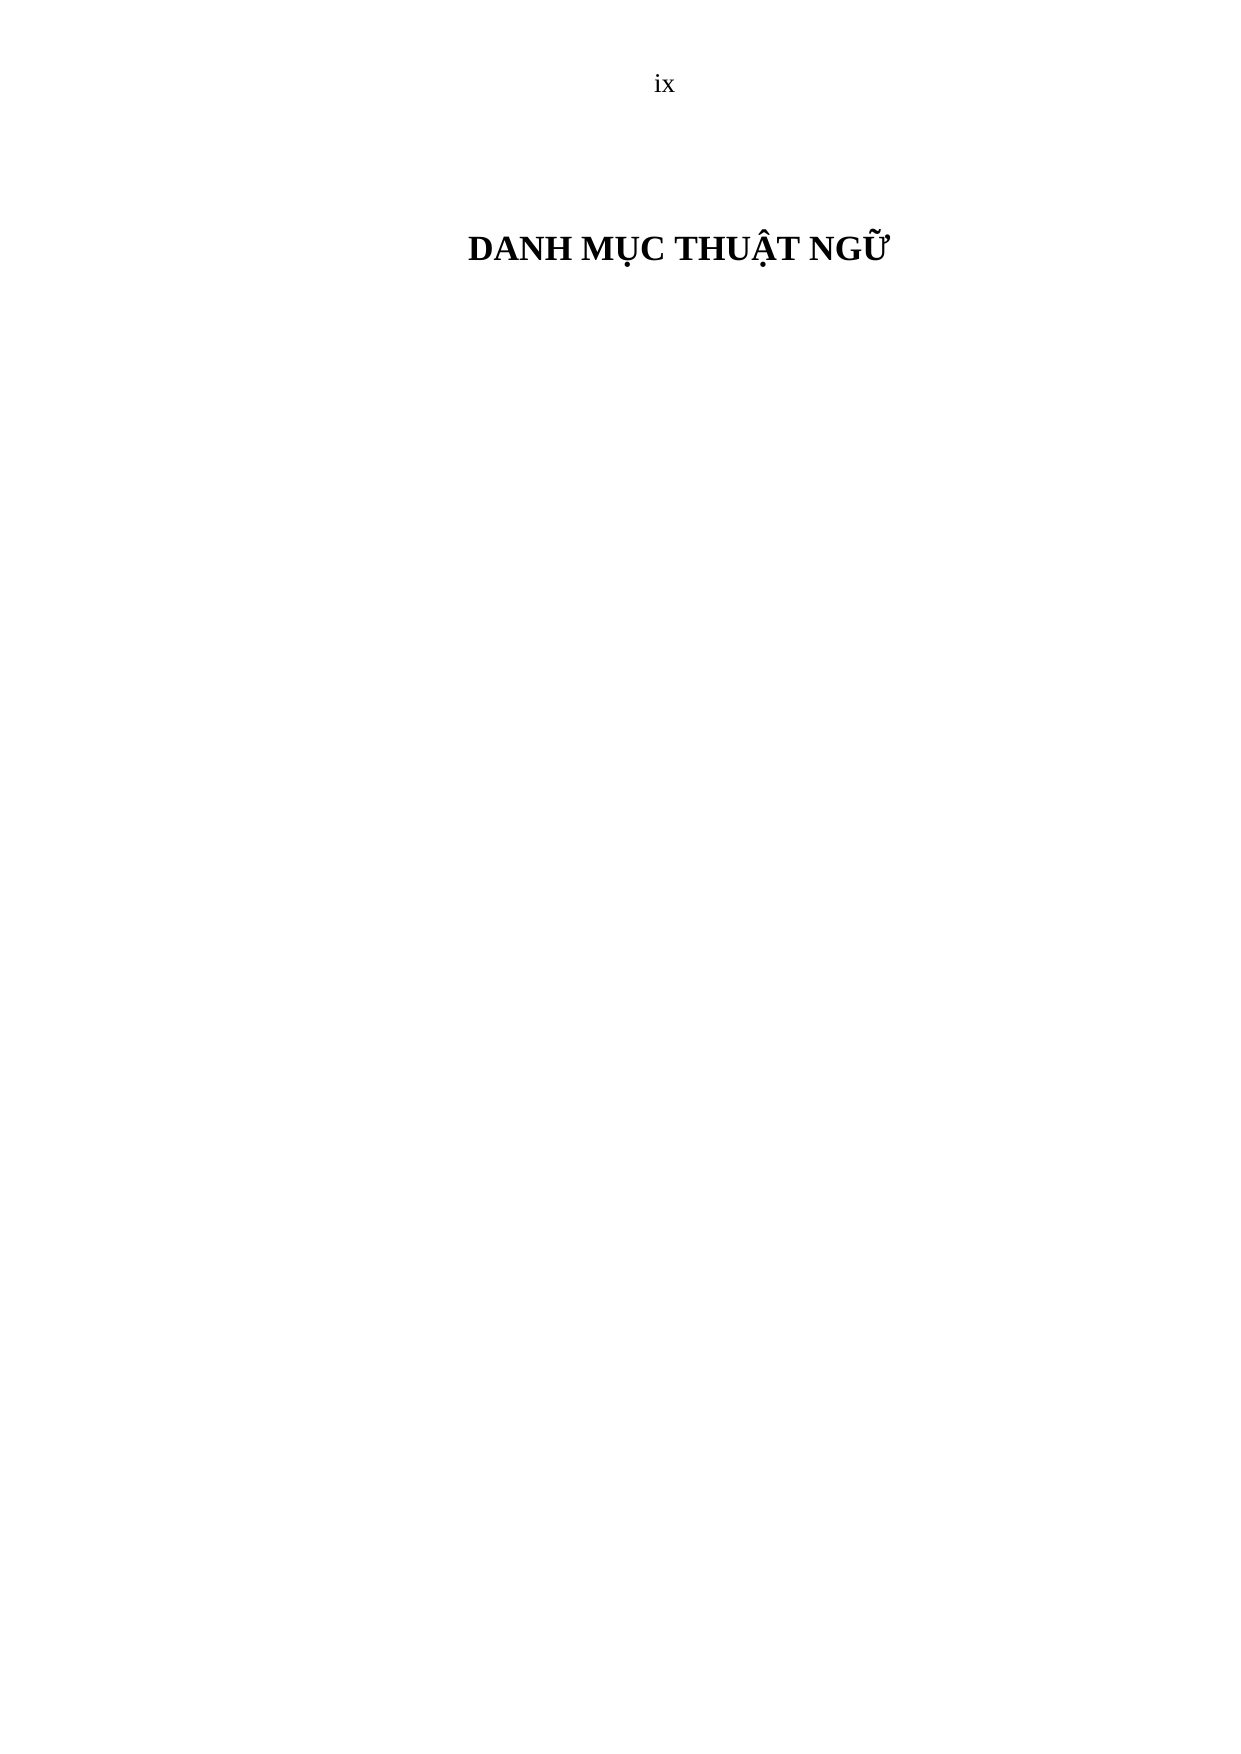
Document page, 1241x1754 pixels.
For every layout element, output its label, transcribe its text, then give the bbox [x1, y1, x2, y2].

subtitle DANH MỤC THUẬT NGỮ [207, 227, 1152, 268]
